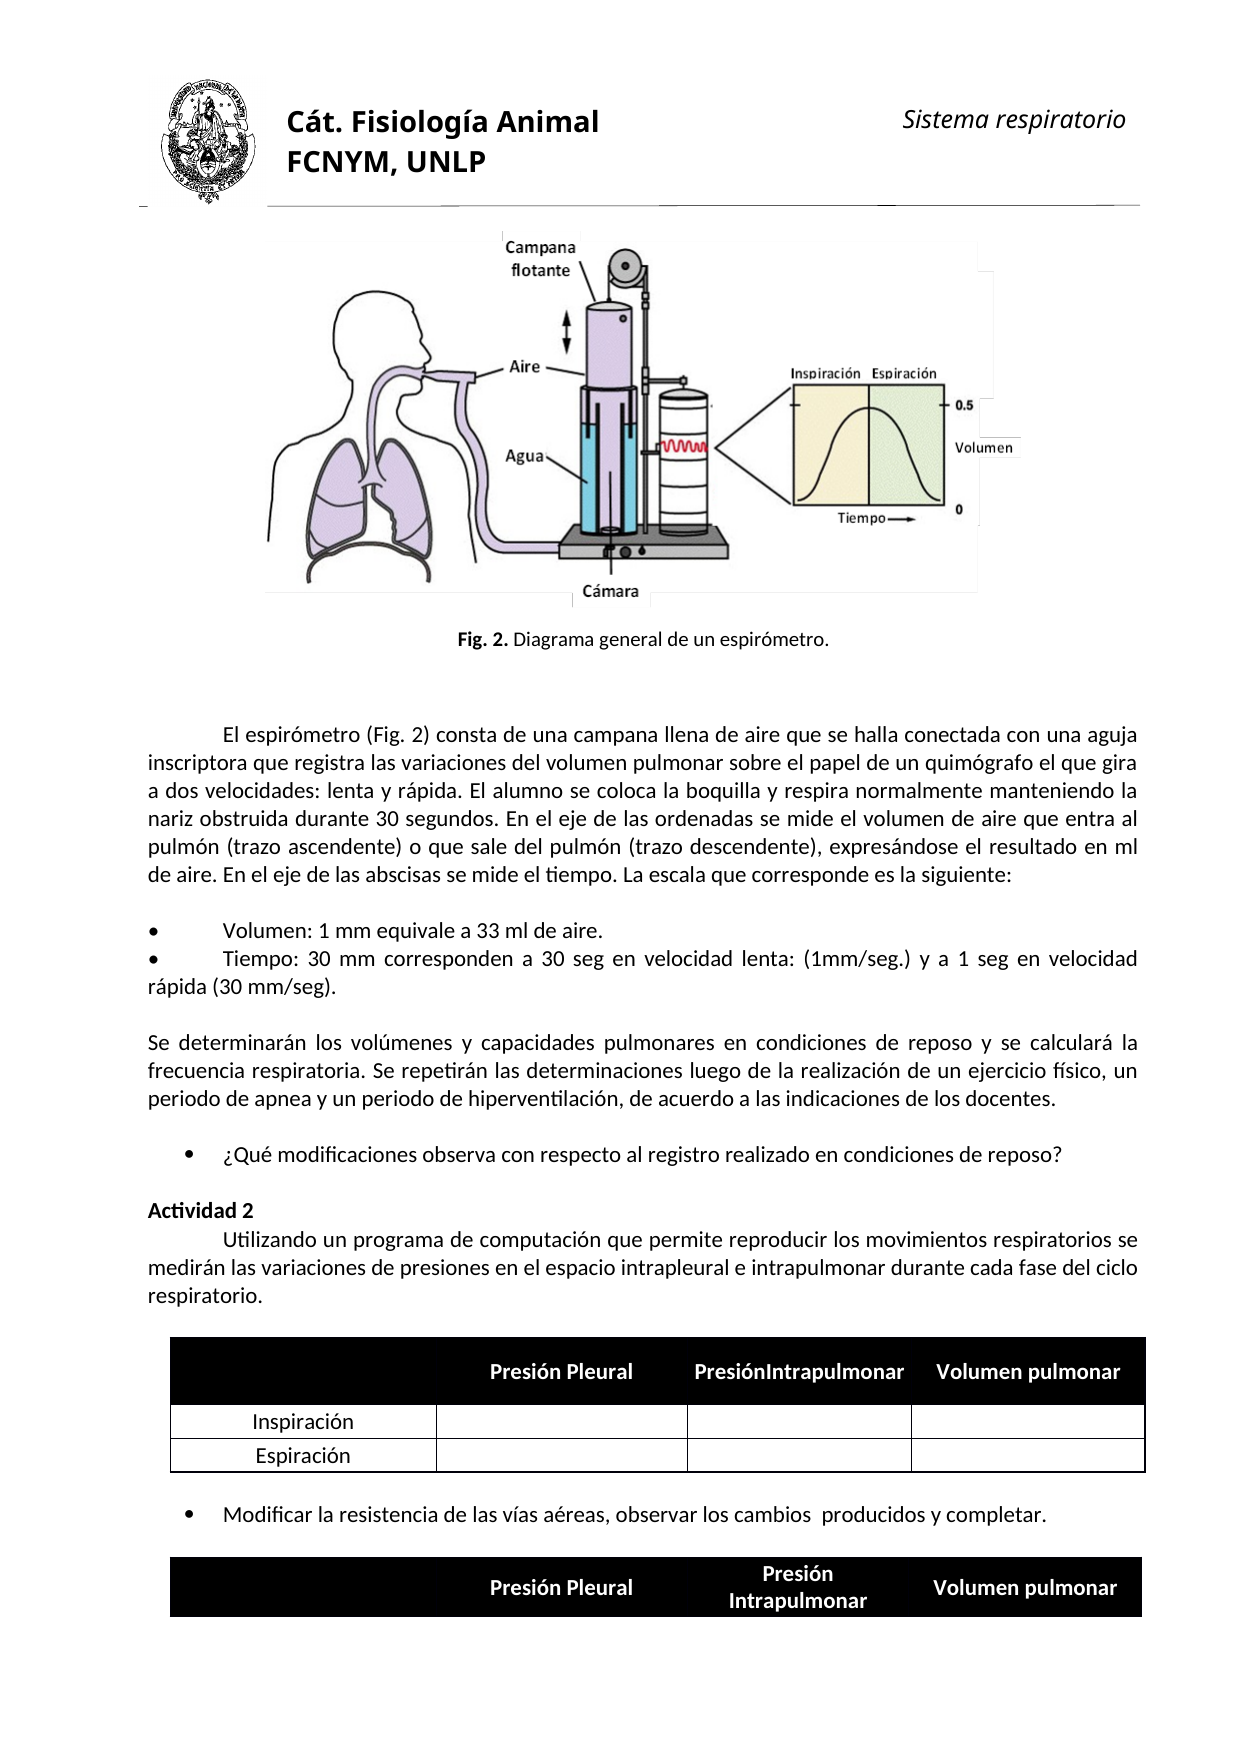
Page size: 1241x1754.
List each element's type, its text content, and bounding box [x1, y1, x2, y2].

table_cell [912, 1439, 1144, 1471]
table_header Presión Pleural [437, 1558, 687, 1616]
text Se determinarán los volúmenes y capacidades pulmonares en condiciones de reposo y se calculará la frecuencia respiratoria. Se repetirán las determinaciones luego de la realización de un ejercicio físico, un periodo de apnea y un periodo de hiperventilación, de acuerdo a las indicaciones de los docentes. [148, 1028, 1140, 1113]
table_cell Espiración [171, 1439, 436, 1471]
table_cell [912, 1405, 1144, 1438]
table_header Presión Pleural [437, 1338, 687, 1404]
list Modificar la resistencia de las vías aéreas, observar los cambios producidos y completar. [185, 1501, 1140, 1528]
text Actividad 2 [148, 1197, 1140, 1225]
table_header [171, 1338, 436, 1404]
table_cell [688, 1439, 911, 1471]
table_header [171, 1558, 436, 1616]
table_header PresiónIntrapulmonar [688, 1338, 911, 1404]
table_cell [437, 1439, 687, 1471]
text • Volumen: 1 mm equivale a 33 ml de aire. [148, 916, 1140, 944]
text • Tiempo: 30 mm corresponden a 30 seg en velocidad lenta: (1mm/seg.) y a 1 seg en velocidad rápida (30 mm/seg). [148, 944, 1140, 1001]
table_header Volumen pulmonar [909, 1558, 1141, 1616]
table_header Volumen pulmonar [912, 1338, 1144, 1404]
table_cell Inspiración [171, 1405, 436, 1438]
text Utilizando un programa de computación que permite reproducir los movimientos respiratorios se medirán las variaciones de presiones en el espacio intrapleural e intrapulmonar durante cada fase del ciclo respiratorio. [148, 1225, 1140, 1309]
table_cell [437, 1405, 687, 1438]
table_cell [688, 1405, 911, 1438]
text Fig. 2. Diagrama general de un espirómetro. [148, 626, 1140, 652]
list ¿Qué modificaciones observa con respecto al registro realizado en condiciones de reposo? [185, 1141, 1140, 1169]
table_header Presión Intrapulmonar [688, 1558, 908, 1616]
text El espirómetro (Fig. 2) consta de una campana llena de aire que se halla conectada con una aguja inscriptora que registra las variaciones del volumen pulmonar sobre el papel de un quimógrafo el que gira a dos velocidades: lenta y rápida. El alumno se coloca la boquilla y respira normalmente manteniendo la nariz obstruida durante 30 segundos. En el eje de las ordenadas se mide el volumen de aire que entra al pulmón (trazo ascendente) o que sale del pulmón (trazo descendente), expresándose el resultado en ml de aire. En el eje de las abscisas se mide el tiempo. La escala que corresponde es la siguiente: [148, 720, 1140, 888]
picture [265, 230, 1023, 614]
picture [147, 75, 268, 207]
